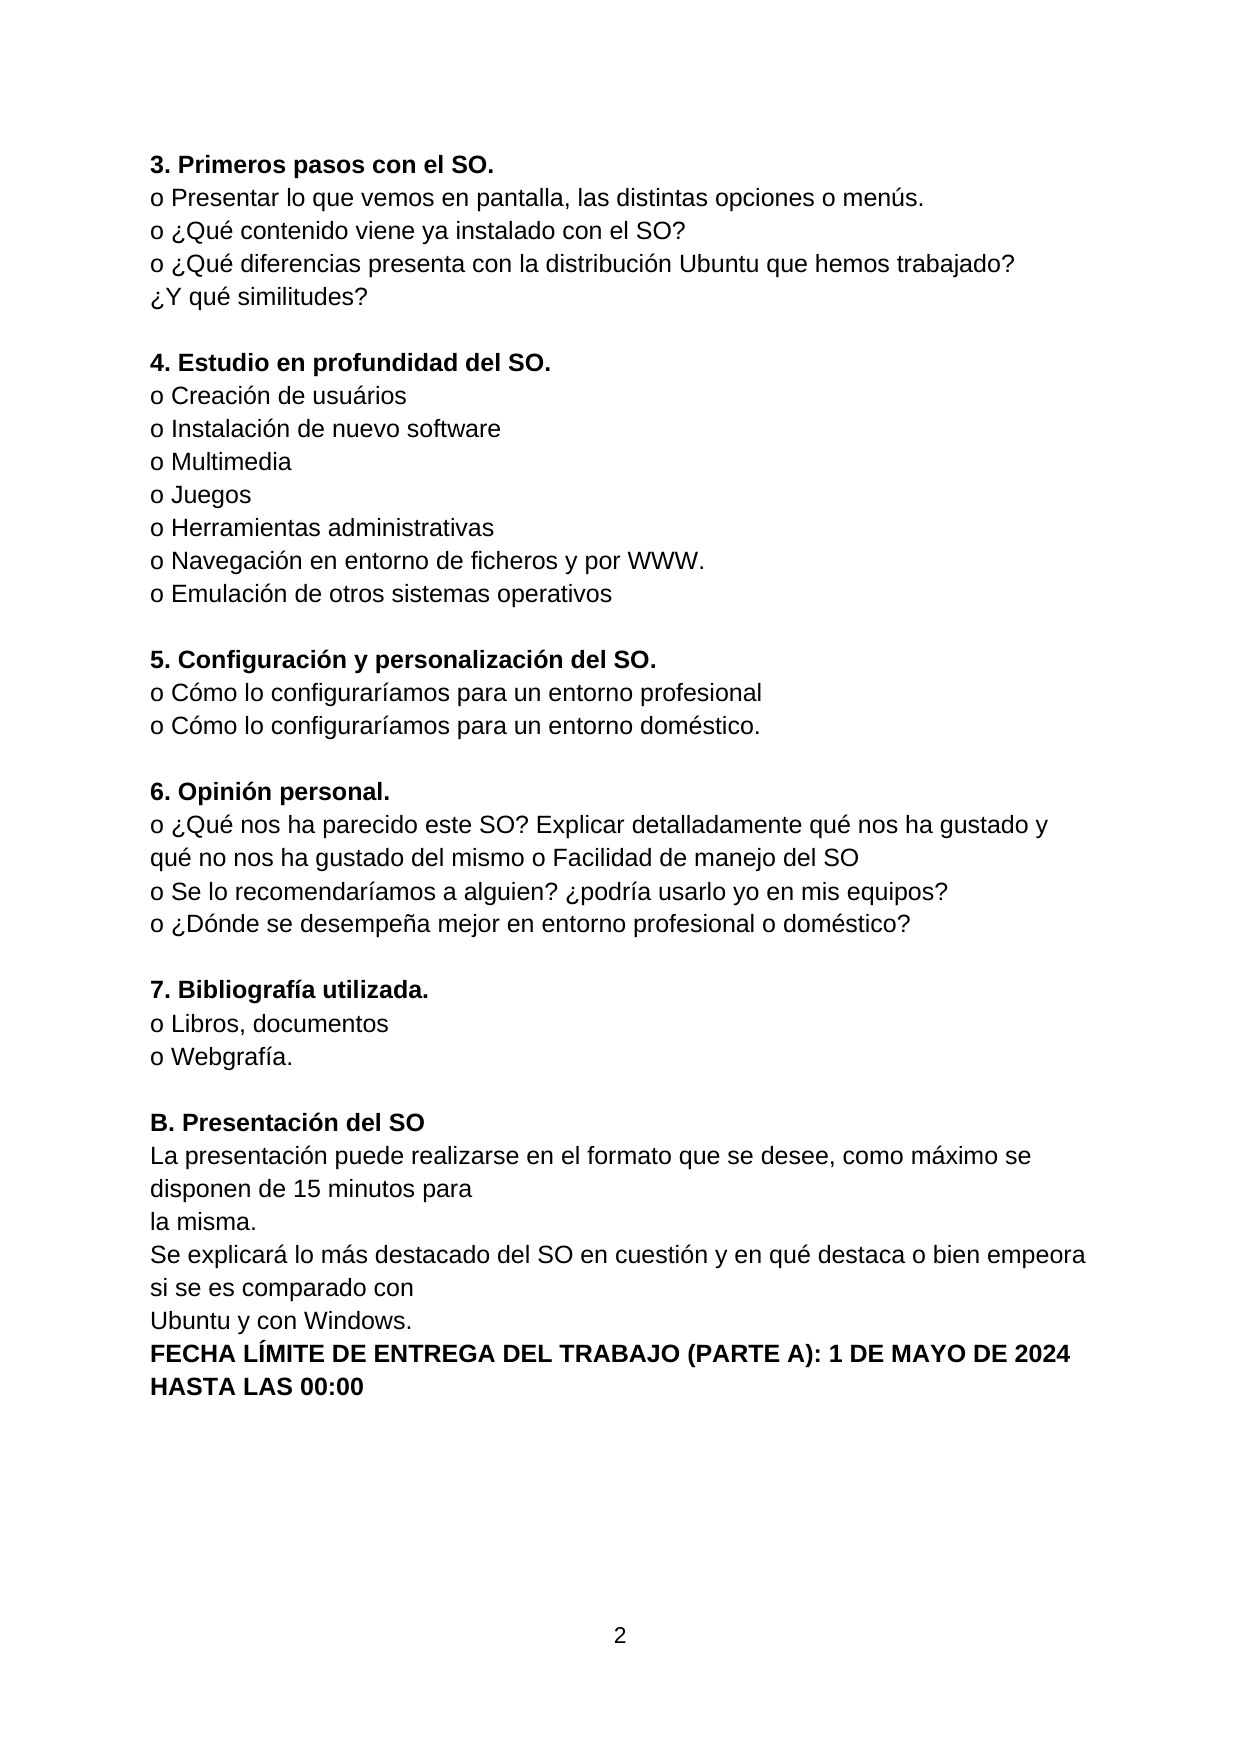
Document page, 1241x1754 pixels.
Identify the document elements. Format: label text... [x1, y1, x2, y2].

text o Navegación en entorno de ficheros y por WWW. [150, 546, 1090, 575]
text Se explicará lo más destacado del SO en cuestión y en qué destaca o bien empeora si se es comparado con [150, 1240, 1090, 1301]
text o ¿Qué contenido viene ya instalado con el SO? [150, 216, 1090, 245]
text ¿Y qué similitudes? [150, 282, 1090, 311]
text o Se lo recomendaríamos a alguien? ¿podría usarlo yo en mis equipos? [150, 876, 1090, 905]
text o Cómo lo configuraríamos para un entorno doméstico. [150, 711, 1090, 740]
text 3. Primeros pasos con el SO. [150, 150, 1090, 179]
text o Multimedia [150, 447, 1090, 476]
text FECHA LÍMITE DE ENTREGA DEL TRABAJO (PARTE A): 1 DE MAYO DE 2024 HASTA LAS 00:00 [150, 1339, 1090, 1401]
text 6. Opinión personal. [150, 777, 1090, 806]
text o ¿Qué nos ha parecido este SO? Explicar detalladamente qué nos ha gustado y qué no nos ha gustado del mismo o Facilidad de manejo del SO [150, 810, 1090, 872]
text la misma. [150, 1207, 1090, 1235]
text Ubuntu y con Windows. [150, 1306, 1090, 1334]
text o Presentar lo que vemos en pantalla, las distintas opciones o menús. [150, 183, 1090, 212]
text o Creación de usuários [150, 381, 1090, 410]
text La presentación puede realizarse en el formato que se desee, como máximo se disponen de 15 minutos para [150, 1141, 1090, 1202]
text o Webgrafía. [150, 1042, 1090, 1070]
text B. Presentación del SO [150, 1108, 1090, 1136]
text 5. Configuración y personalización del SO. [150, 645, 1090, 674]
text o ¿Qué diferencias presenta con la distribución Ubuntu que hemos trabajado? [150, 249, 1090, 278]
text o Cómo lo configuraríamos para un entorno profesional [150, 678, 1090, 707]
text 7. Bibliografía utilizada. [150, 976, 1090, 1004]
text o ¿Dónde se desempeña mejor en entorno profesional o doméstico? [150, 909, 1090, 938]
text o Juegos [150, 480, 1090, 509]
text 4. Estudio en profundidad del SO. [150, 348, 1090, 377]
text o Instalación de nuevo software [150, 414, 1090, 443]
text o Emulación de otros sistemas operativos [150, 579, 1090, 608]
text o Herramientas administrativas [150, 513, 1090, 542]
text o Libros, documentos [150, 1008, 1090, 1037]
